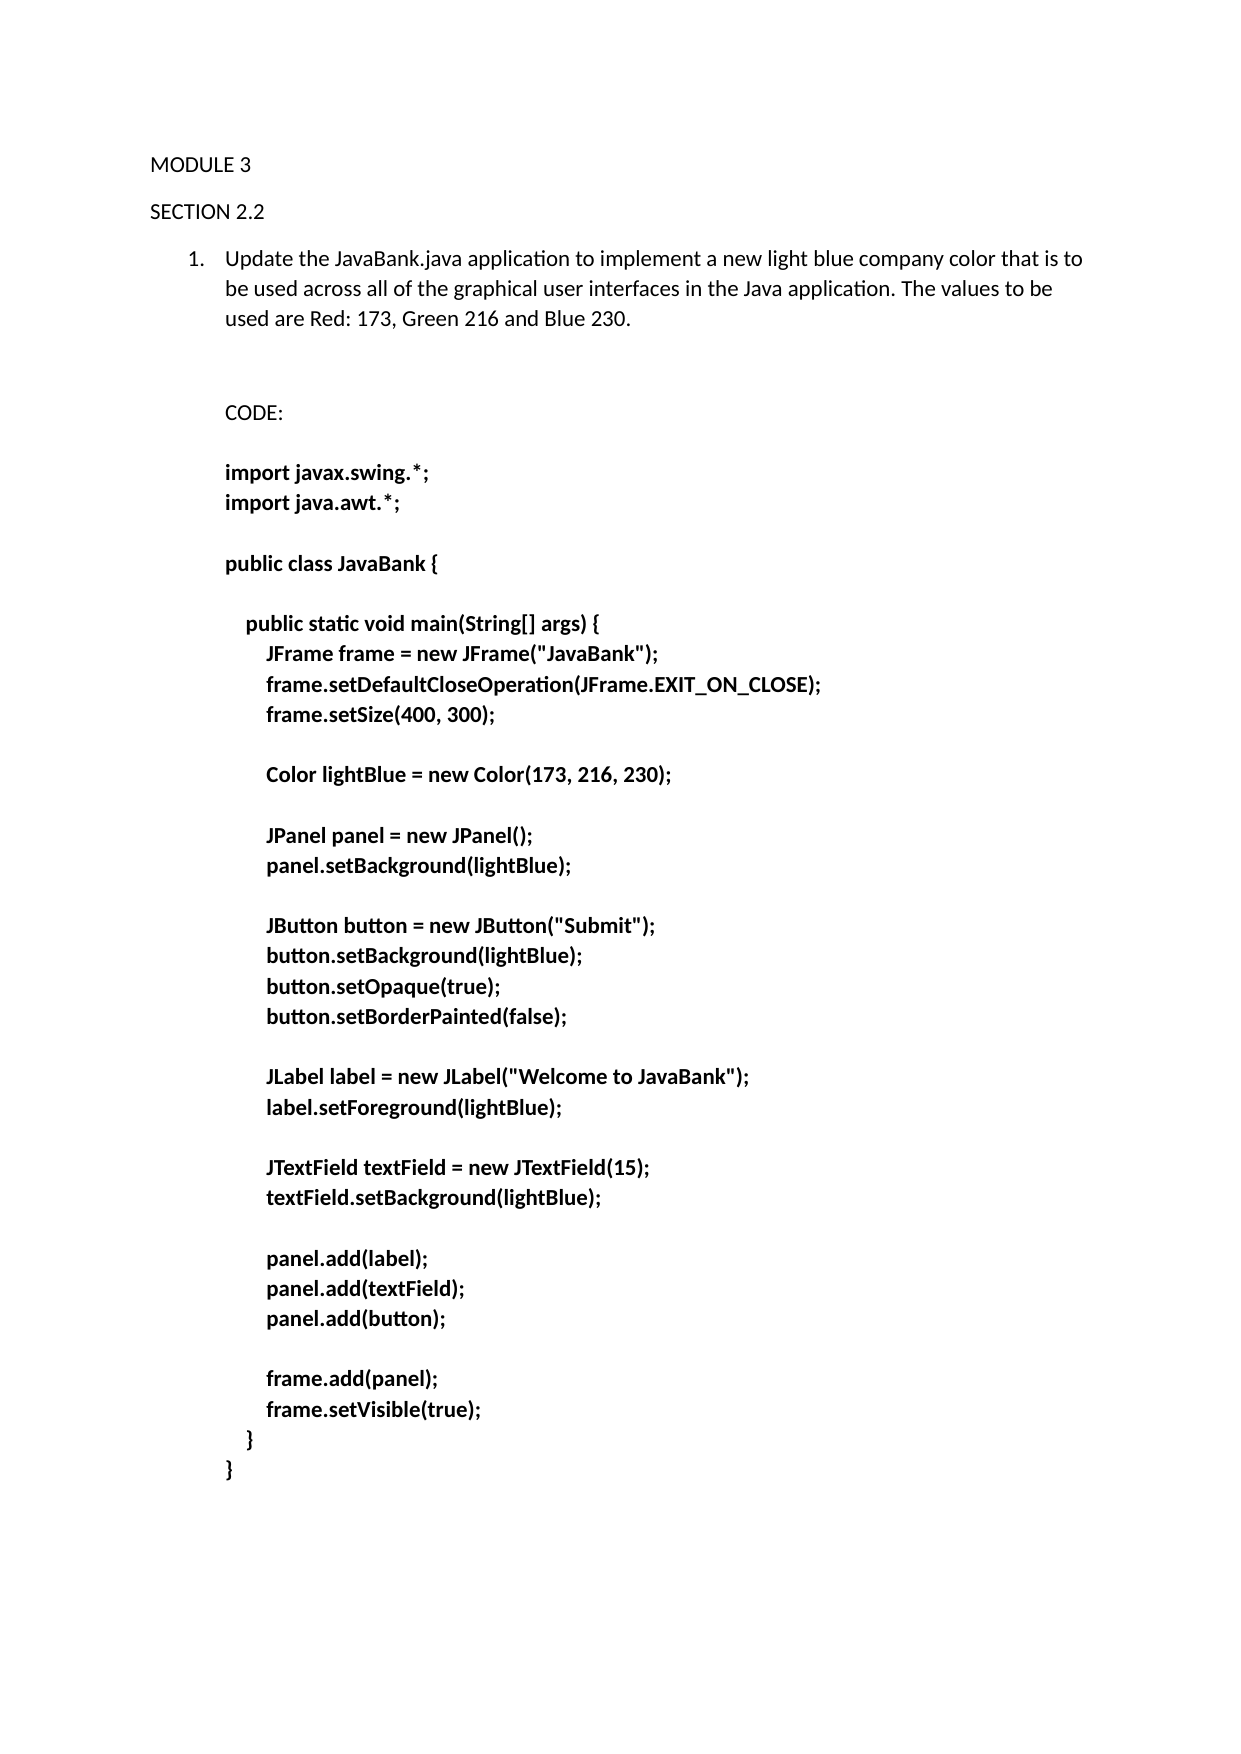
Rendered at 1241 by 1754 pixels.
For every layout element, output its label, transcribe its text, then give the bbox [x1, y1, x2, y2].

text SECTION 2.2 [150, 197, 1090, 225]
list JButton button = new JButton("Submit"); [225, 911, 1090, 939]
list button.setBorderPainted(false); [225, 1002, 1090, 1030]
list Color lightBlue = new Color(173, 216, 230); [225, 760, 1090, 788]
list button.setOpaque(true); [225, 972, 1090, 1000]
list frame.setDefaultCloseOperation(JFrame.EXIT_ON_CLOSE); [225, 670, 1090, 698]
list JPanel panel = new JPanel(); [225, 821, 1090, 849]
list CODE: [225, 398, 1090, 426]
list button.setBackground(lightBlue); [225, 942, 1090, 970]
list panel.add(textField); [225, 1274, 1090, 1302]
list label.setForeground(lightBlue); [225, 1093, 1090, 1121]
list textField.setBackground(lightBlue); [225, 1183, 1090, 1211]
list panel.add(button); [225, 1304, 1090, 1332]
list import java.awt.*; [225, 488, 1090, 517]
list frame.add(panel); [225, 1364, 1090, 1393]
list JLabel label = new JLabel("Welcome to JavaBank"); [225, 1062, 1090, 1091]
list public static void main(String[] args) { [225, 609, 1090, 637]
text MODULE 3 [150, 150, 1090, 178]
list JFrame frame = new JFrame("JavaBank"); [225, 639, 1090, 668]
list frame.setVisible(true); [225, 1395, 1090, 1423]
list frame.setSize(400, 300); [225, 700, 1090, 728]
list JTextField textField = new JTextField(15); [225, 1153, 1090, 1181]
list public class JavaBank { [225, 549, 1090, 577]
list panel.add(label); [225, 1244, 1090, 1272]
list Update the JavaBank.java application to implement a new light blue company color that is to be used across all of the graphical user interfaces in the Java application. The values to be used are Red: 173, Green 216 and Blue 230. [187, 244, 1090, 332]
list import javax.swing.*; [225, 458, 1090, 486]
list } [225, 1455, 1090, 1483]
list } [225, 1425, 1090, 1453]
list panel.setBackground(lightBlue); [225, 851, 1090, 879]
